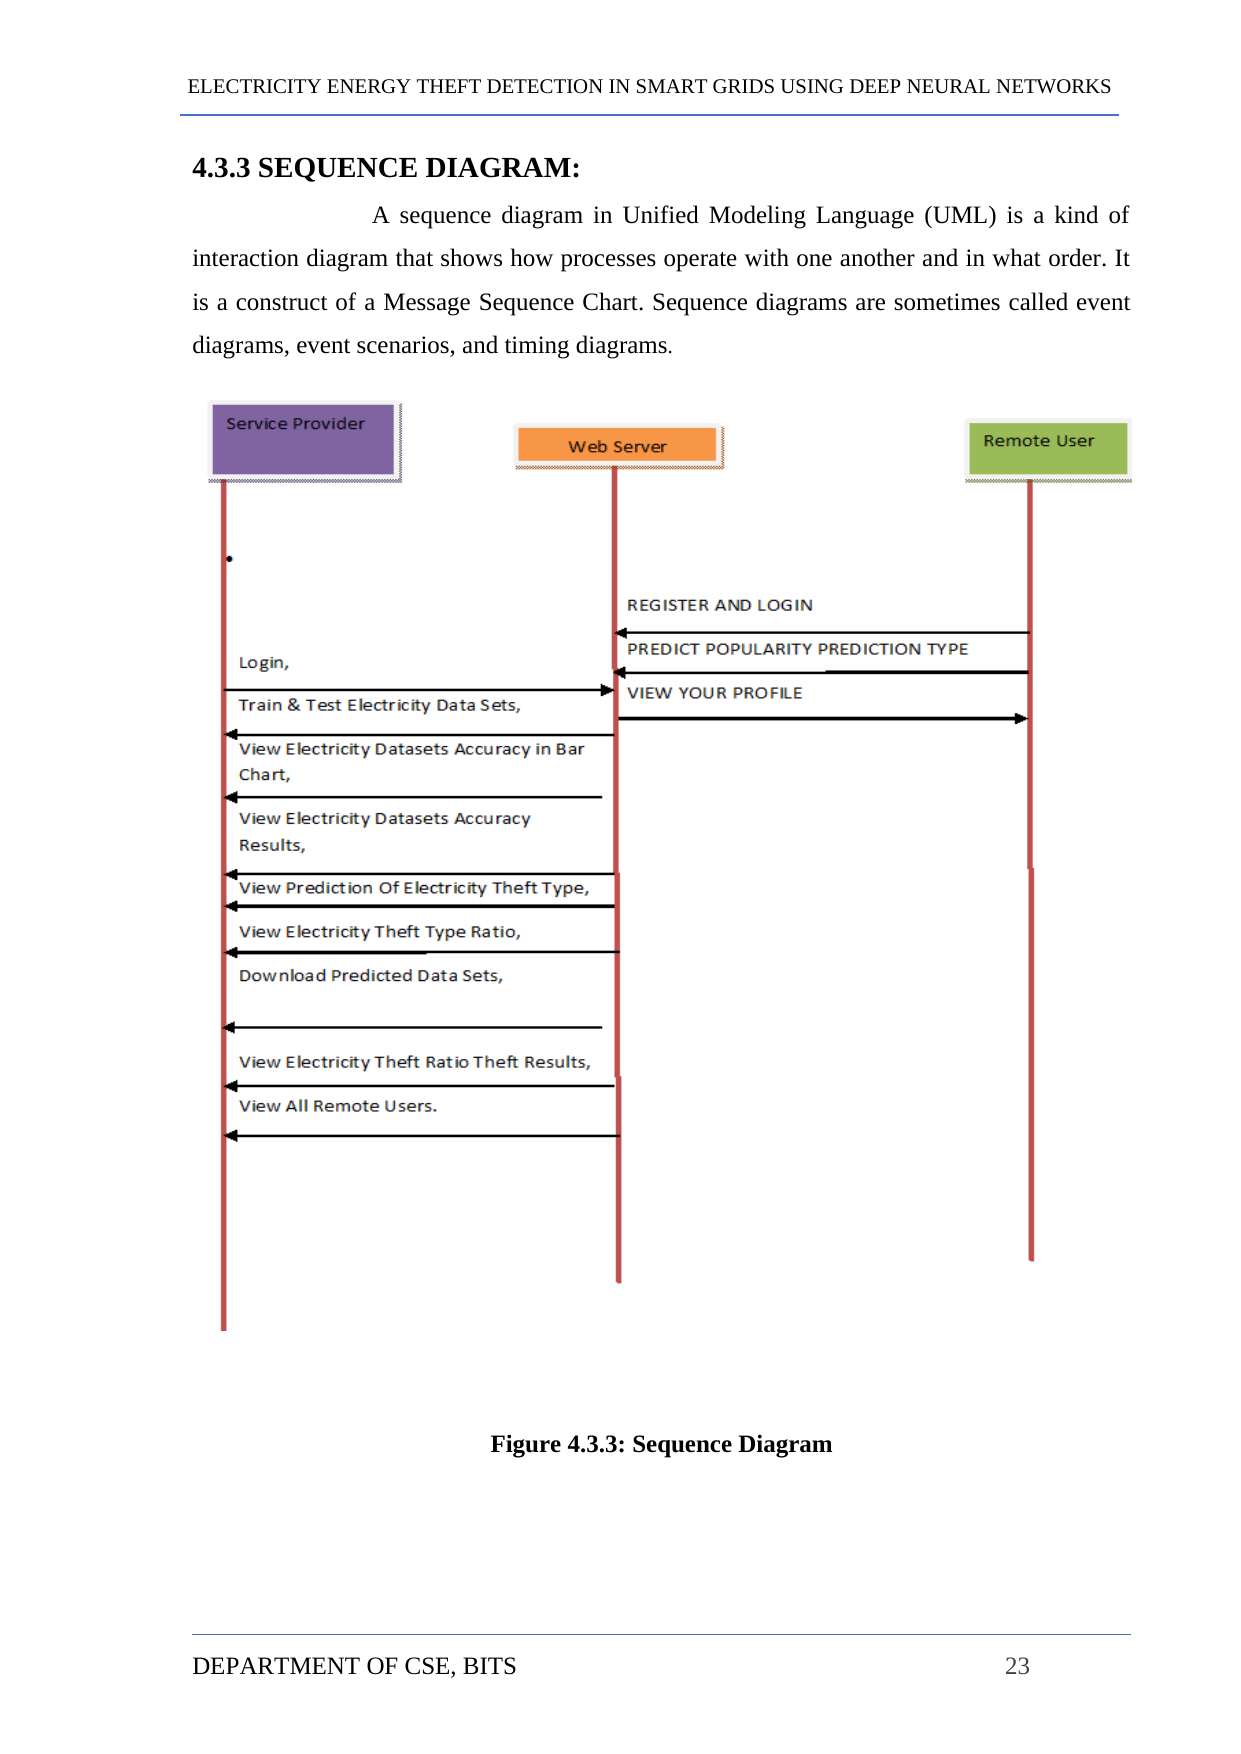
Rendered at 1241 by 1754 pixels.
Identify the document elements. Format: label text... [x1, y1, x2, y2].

text 4.3.3 SEQUENCE DIAGRAM: [180, 150, 1119, 183]
text A sequence diagram in Unified Modeling Language (UML) is a kind of interaction diagram that shows how processes operate with one another and in what order. It is a construct of a Message Sequence Chart. Sequence diagrams are sometimes called event diagrams, event scenarios, and timing diagrams. [192, 200, 1131, 358]
text Figure 4.3.3: Sequence Diagram [192, 1429, 1131, 1457]
picture [192, 372, 1133, 1331]
